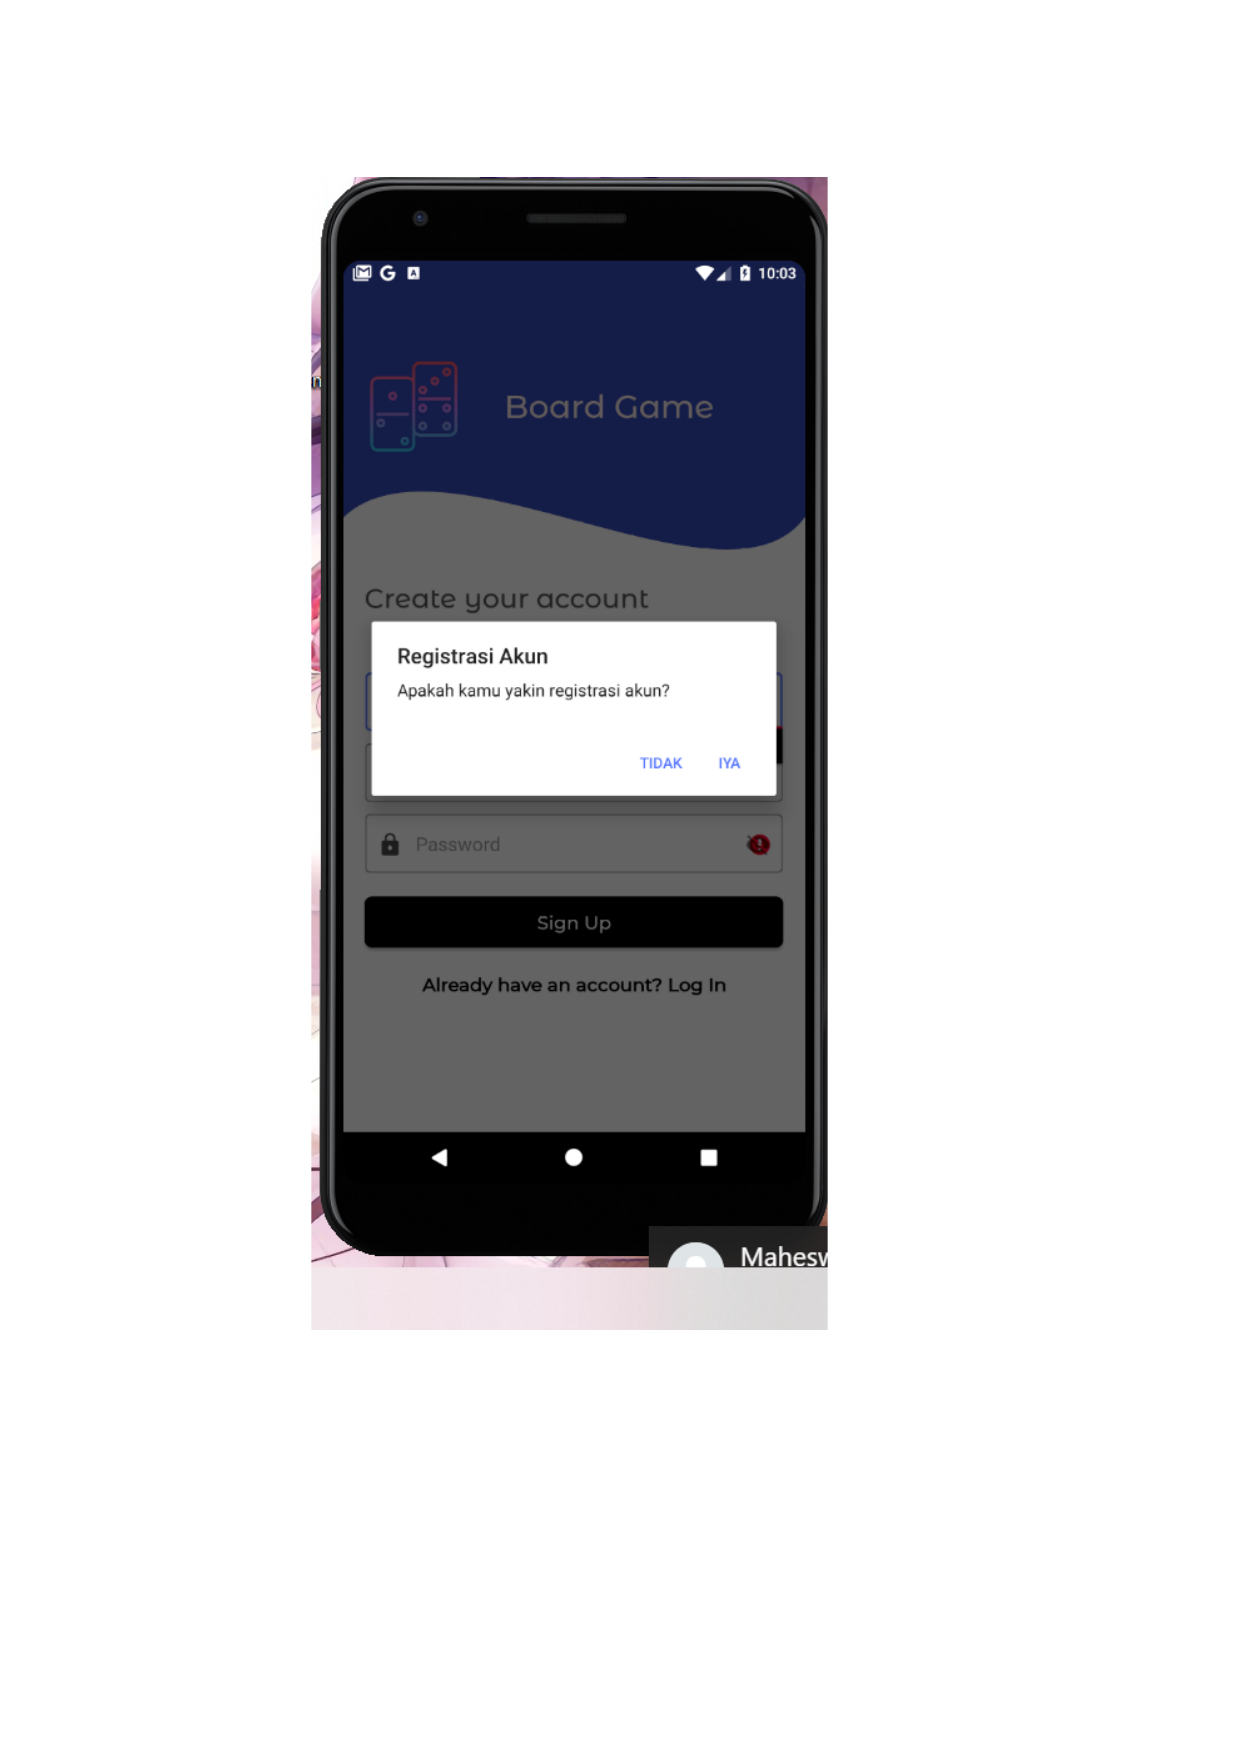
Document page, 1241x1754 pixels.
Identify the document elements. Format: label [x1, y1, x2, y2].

picture [311, 177, 828, 1330]
